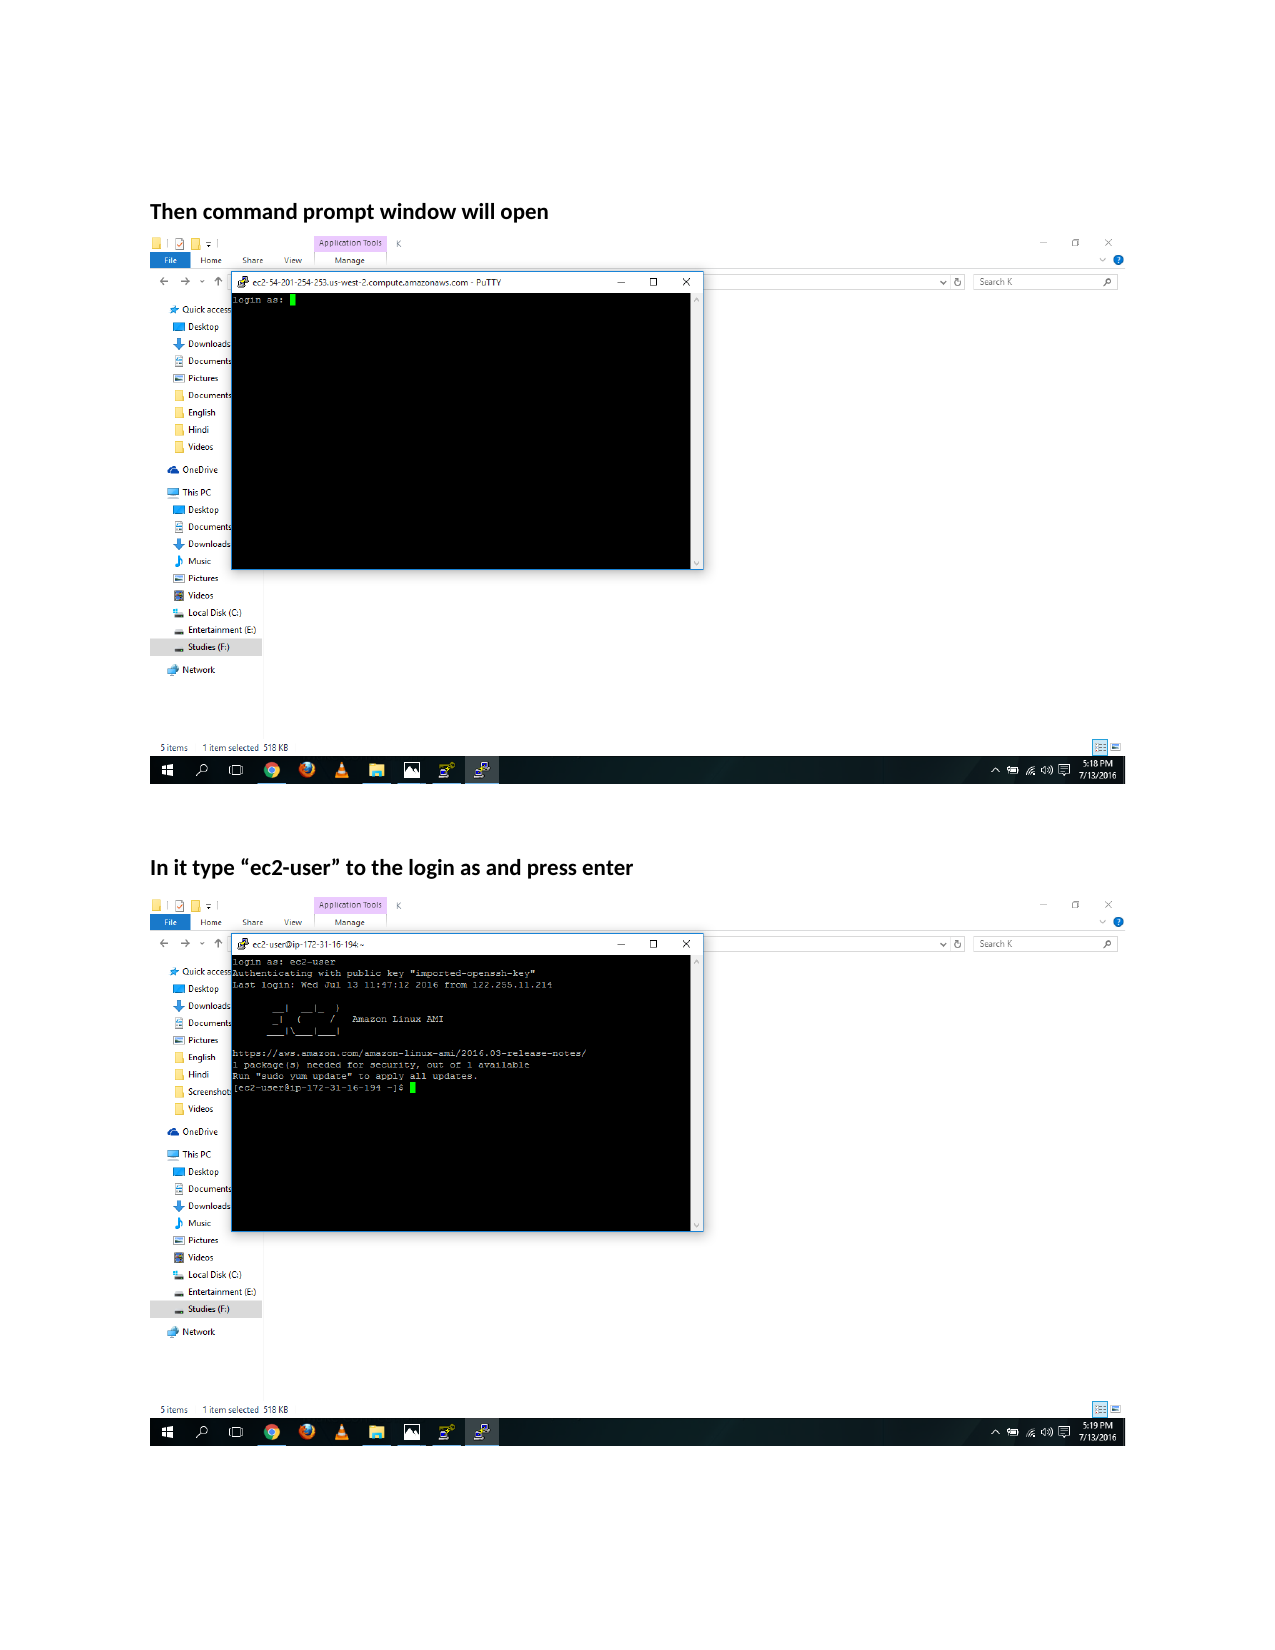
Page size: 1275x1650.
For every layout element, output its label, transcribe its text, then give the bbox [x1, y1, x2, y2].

picture [150, 236, 1125, 784]
text Then command prompt window will open [150, 197, 1125, 225]
text In it type “ec2-user” to the login as and press enter [150, 853, 1125, 881]
picture [150, 897, 1125, 1446]
